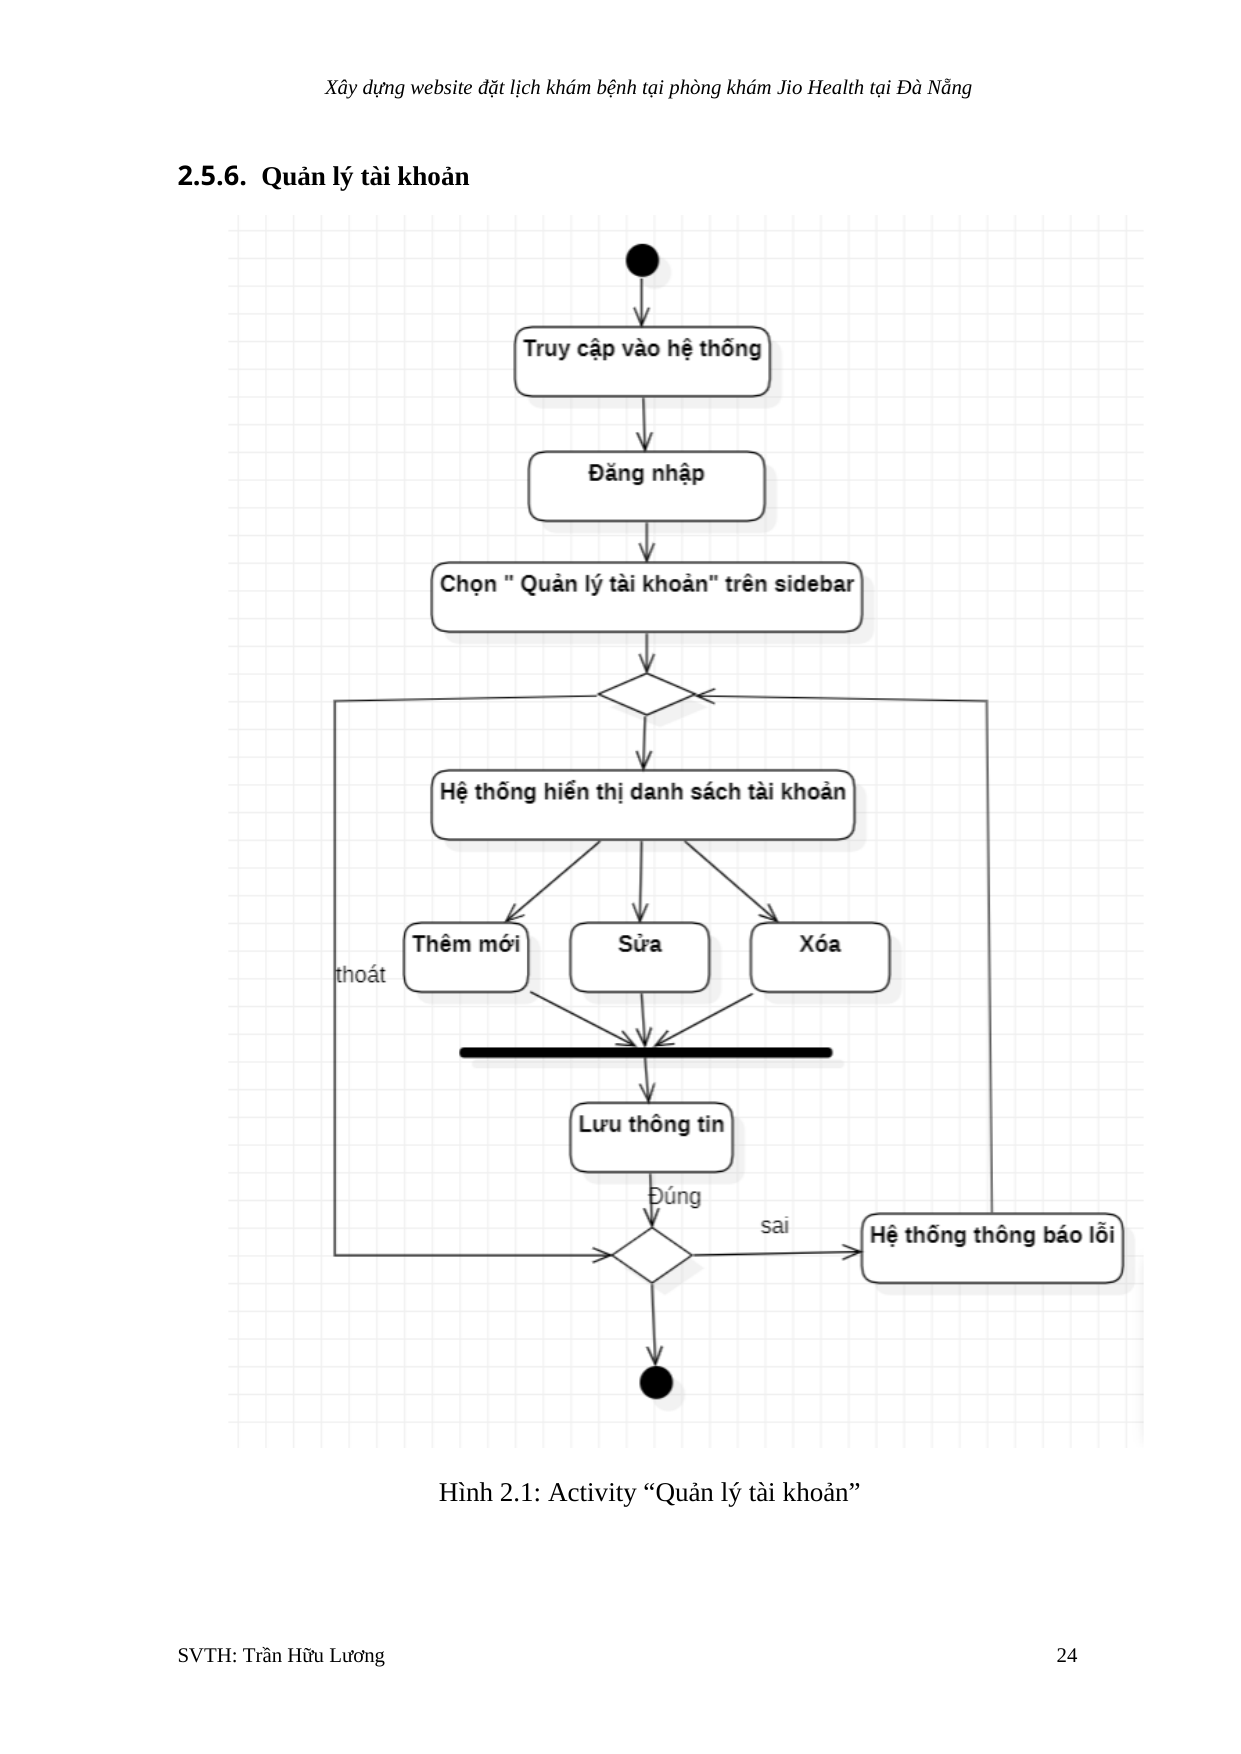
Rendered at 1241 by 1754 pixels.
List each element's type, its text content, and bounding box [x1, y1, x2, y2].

picture [228, 215, 1144, 1448]
subtitle Quản lý tài khoản [177, 156, 1122, 193]
subtitle Activity “Quản lý tài khoản” [177, 1476, 1122, 1507]
